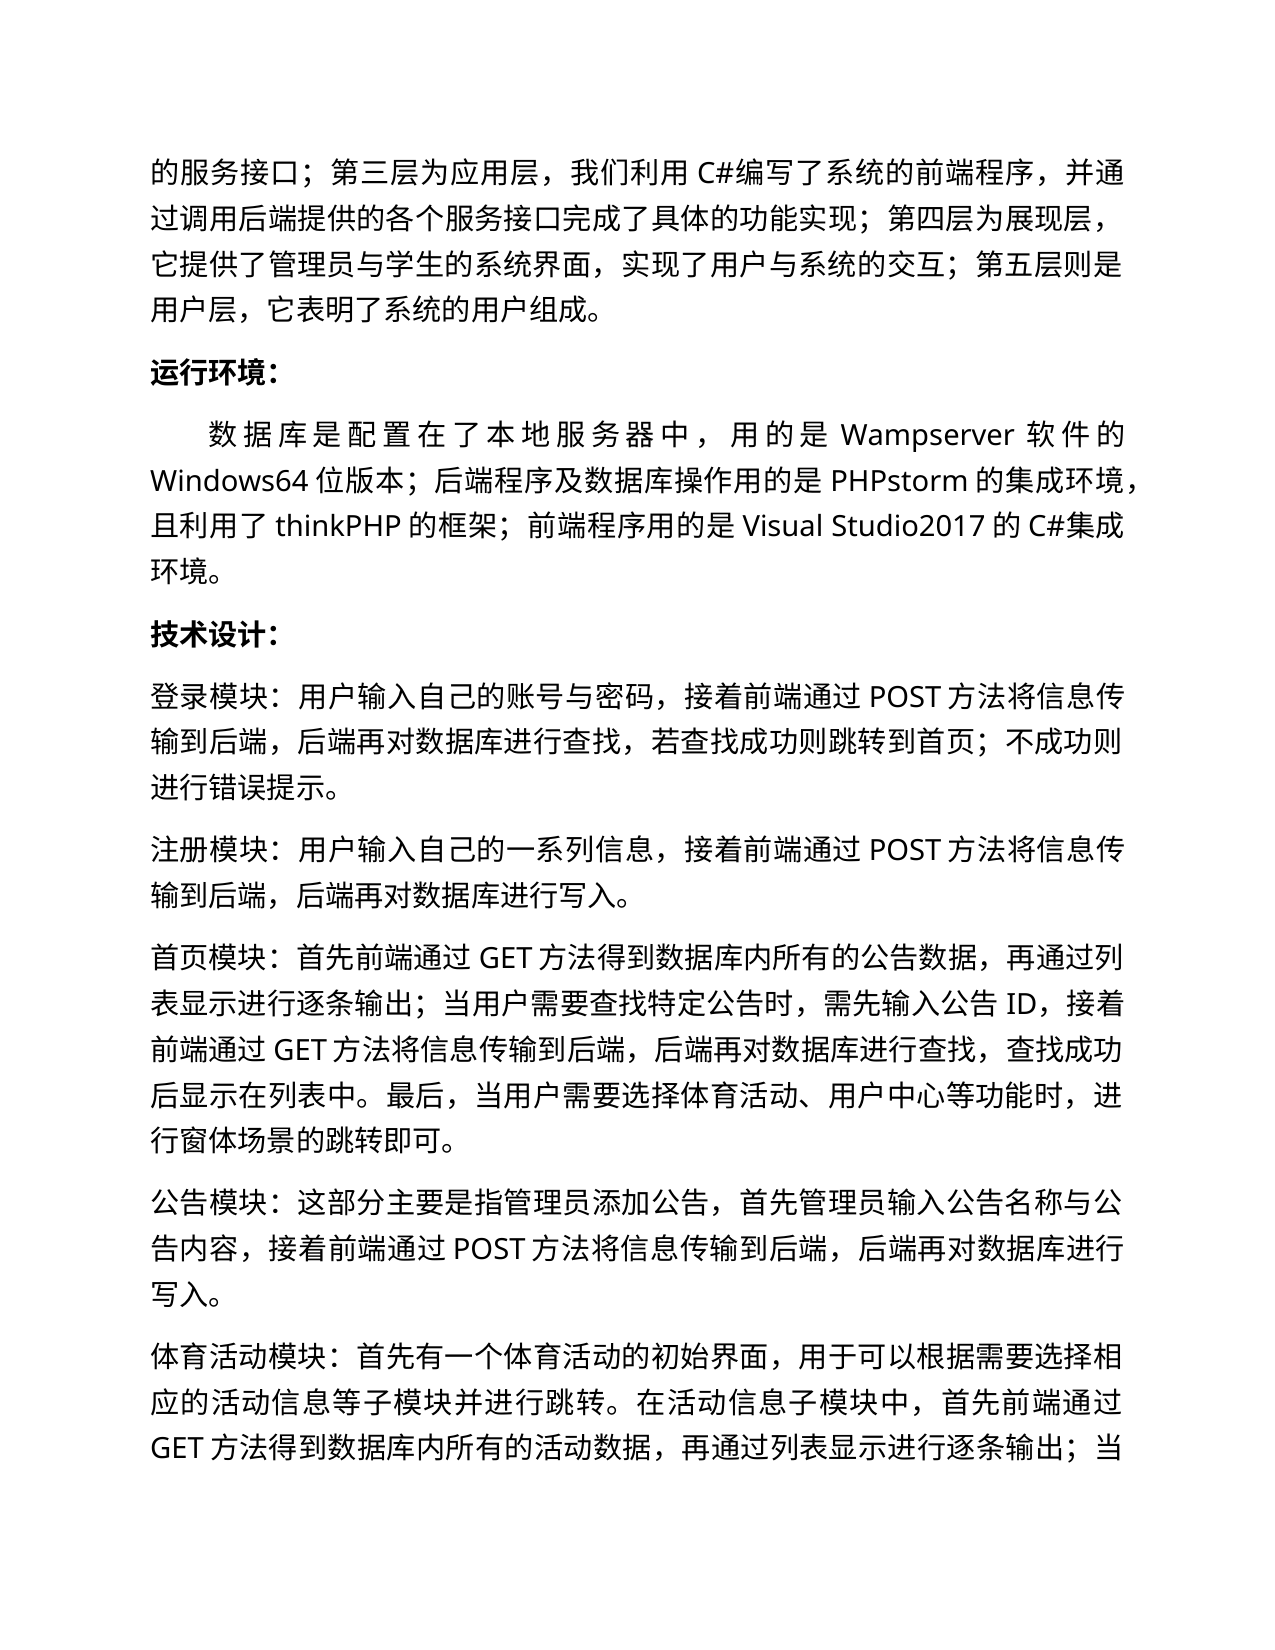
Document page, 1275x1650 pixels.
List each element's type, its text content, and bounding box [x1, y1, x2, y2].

text 运行环境： [150, 349, 1125, 392]
text 登录模块：用户输入自己的账号与密码，接着前端通过POST方法将信息传输到后端，后端再对数据库进行查找，若查找成功则跳转到首页；不成功则进行错误提示。 [150, 673, 1125, 807]
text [150, 150, 1125, 329]
text 公告模块：这部分主要是指管理员添加公告，首先管理员输入公告名称与公告内容，接着前端通过POST方法将信息传输到后端，后端再对数据库进行写入。 [150, 1180, 1125, 1314]
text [150, 1334, 1125, 1467]
text 技术设计： [150, 611, 1125, 653]
text 首页模块：首先前端通过GET方法得到数据库内所有的公告数据，再通过列表显示进行逐条输出；当用户需要查找特定公告时，需先输入公告ID，接着前端通过GET方法将信息传输到后端，后端再对数据库进行查找，查找成功后显示在列表中。最后，当用户需要选择体育活动、用户中心等功能时，进行窗体场景的跳转即可。 [150, 935, 1125, 1160]
text 注册模块：用户输入自己的一系列信息，接着前端通过POST方法将信息传输到后端，后端再对数据库进行写入。 [150, 827, 1125, 915]
text 数据库是配置在了本地服务器中，用的是Wampserver软件的Windows64位版本；后端程序及数据库操作用的是PHPstorm的集成环境，且利用了thinkPHP的框架；前端程序用的是Visual Studio2017的C#集成环境。 [150, 412, 1125, 591]
